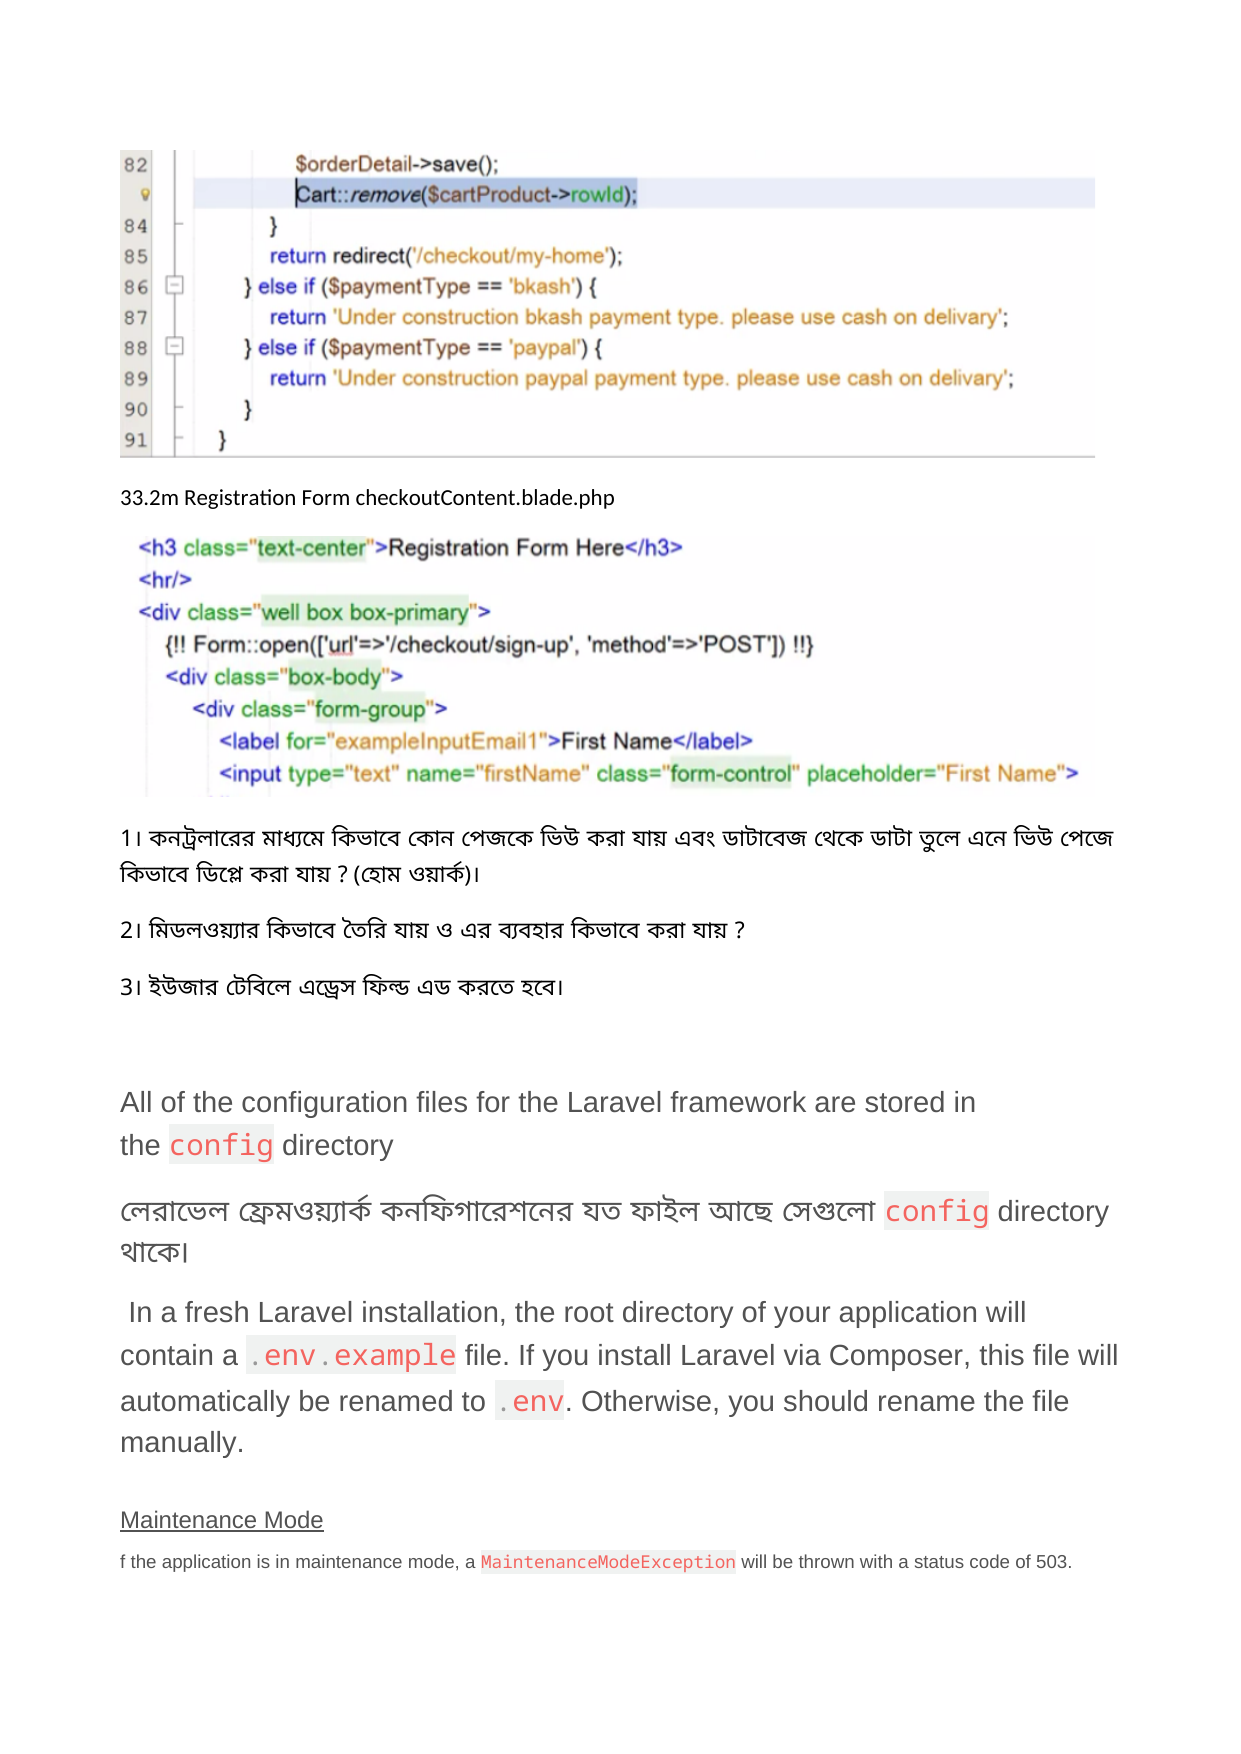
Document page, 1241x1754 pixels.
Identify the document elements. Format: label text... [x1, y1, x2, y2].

text In a fresh Laravel installation, the root directory of your application will contain a .env.example file. If you install Laravel via Composer, this file will automatically be renamed to .env. Otherwise, you should rename the file manually. [120, 1295, 1120, 1458]
picture [120, 150, 1096, 458]
text f the application is in maintenance mode, a MaintenanceModeException will be thrown with a status code of 503. [736, 1550, 1120, 1574]
text 33.2m Registration Form checkoutContent.blade.php [120, 483, 1120, 511]
text f the application is in maintenance mode, a MaintenanceModeException will be thrown with a status code of 503. [120, 1550, 481, 1574]
subtitle Maintenance Mode [120, 1506, 1120, 1534]
picture [120, 536, 1096, 797]
text All of the configuration files for the Laravel framework are stored in the config directory [120, 1084, 1120, 1164]
text 1। কনট্রলারের মাধ্যমে কিভাবে কোন পেজকে ভিউ করা যায় এবং ডাটাবেজ থেকে ডাটা তুলে এনে ভিউ পেজে কিভাবে ডিপ্লে করা যায় ? (হোম ওয়ার্ক)। [120, 822, 1120, 889]
text 3। ইউজার টেবিলে ‍এড্রেস ফিল্ড এড করতে হবে। [120, 971, 1120, 1002]
text লেরাভেল ফ্রেমওয়্যার্ক কনফিগারেশনের যত ফাইল আছে সেগুলো config directory থাকে। [120, 1191, 1120, 1269]
text 2। মিডলওয়্যার কিভাবে তৈরি যায় ও এর ব্যবহার কিভাবে করা যায় ? [120, 914, 1120, 946]
